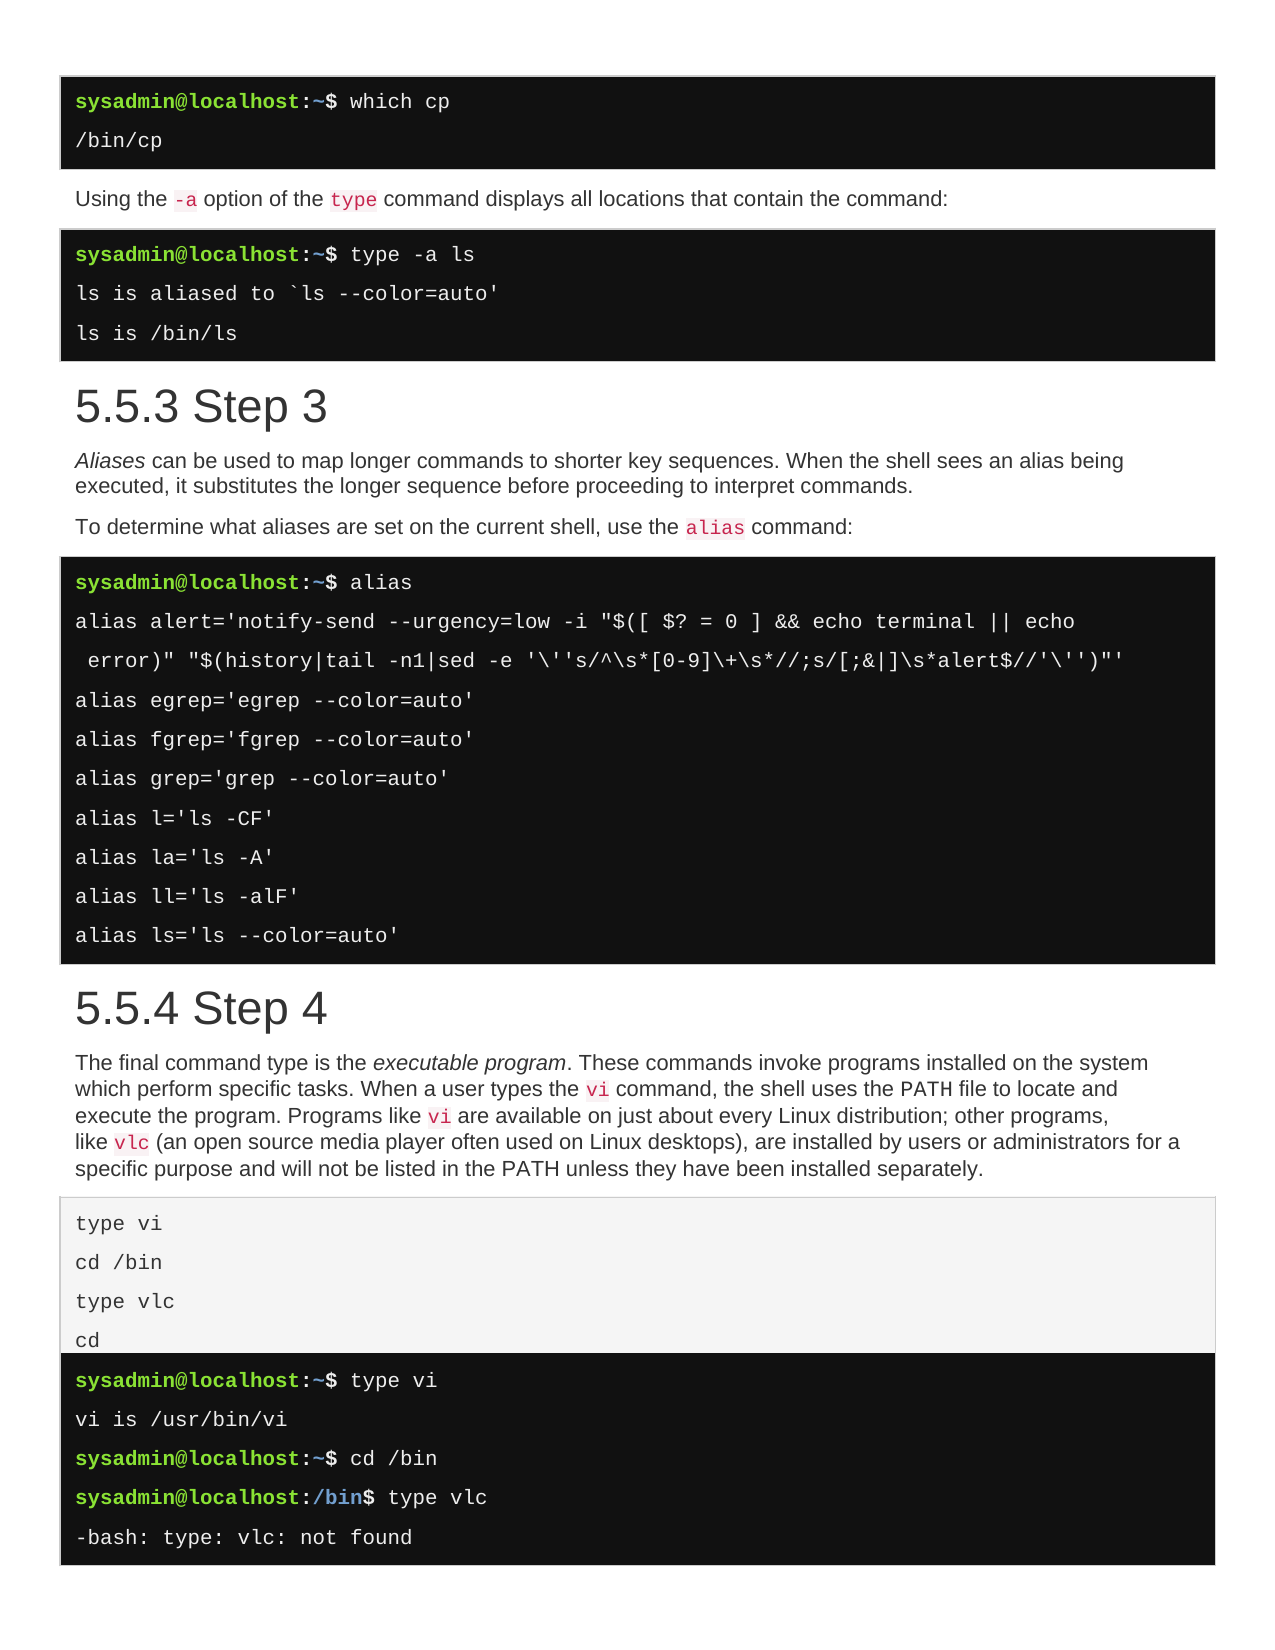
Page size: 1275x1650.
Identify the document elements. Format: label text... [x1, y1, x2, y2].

text /bin/cp [61, 114, 1215, 169]
text type vlc [61, 1275, 1215, 1314]
text sysadmin@localhost:~$ type -a ls [61, 230, 1215, 267]
text sysadmin@localhost:~$ type vi [61, 1353, 1215, 1393]
text Using the -a option of the type command displays all locations that contain the command: [75, 186, 1200, 212]
text sysadmin@localhost:~$ cd /bin [61, 1432, 1215, 1471]
text cd /bin [61, 1236, 1215, 1275]
text alias alert='notify-send --urgency=low -i "$([ $? = 0 ] && echo terminal || echo [61, 595, 1215, 634]
text sysadmin@localhost:~$ alias [61, 557, 1215, 595]
text alias ll='ls -alF' [61, 870, 1215, 909]
text alias l='ls -CF' [61, 791, 1215, 831]
text ls is aliased to `ls --color=auto' [61, 267, 1215, 306]
text To determine what aliases are set on the current shell, use the alias command: [75, 514, 1200, 540]
text error)" "$(history|tail -n1|sed -e '\''s/^\s*[0-9]\+\s*//;s/[;&|]\s*alert$//'\'')"' [61, 634, 1215, 673]
text sysadmin@localhost:/bin$ type vlc [61, 1471, 1215, 1511]
text The final command type is the executable program. These commands invoke programs installed on the system which perform specific tasks. When a user types the vi command, the shell uses the PATH file to locate and execute the program. Programs like vi are available on just about every Linux distribution; other programs, like vlc (an open source media player often used on Linux desktops), are installed by users or administrators for a specific purpose and will not be listed in the PATH unless they have been installed separately. [75, 1050, 1200, 1181]
text sysadmin@localhost:~$ which cp [61, 77, 1215, 114]
text alias grep='grep --color=auto' [61, 752, 1215, 791]
text cd [61, 1314, 1215, 1353]
text ls is /bin/ls [61, 306, 1215, 361]
text alias ls='ls --color=auto' [61, 909, 1215, 964]
text alias la='ls -A' [61, 831, 1215, 870]
text Aliases can be used to map longer commands to shorter key sequences. When the shell sees an alias being executed, it substitutes the longer sequence before proceeding to interpret commands. [75, 448, 1200, 498]
subtitle 5.5.4 Step 4 [75, 981, 1200, 1035]
text type vi [61, 1198, 1215, 1236]
text alias fgrep='fgrep --color=auto' [61, 713, 1215, 752]
text vi is /usr/bin/vi [61, 1393, 1215, 1432]
subtitle 5.5.3 Step 3 [75, 378, 1200, 432]
text alias egrep='egrep --color=auto' [61, 673, 1215, 713]
text -bash: type: vlc: not found [61, 1511, 1215, 1565]
